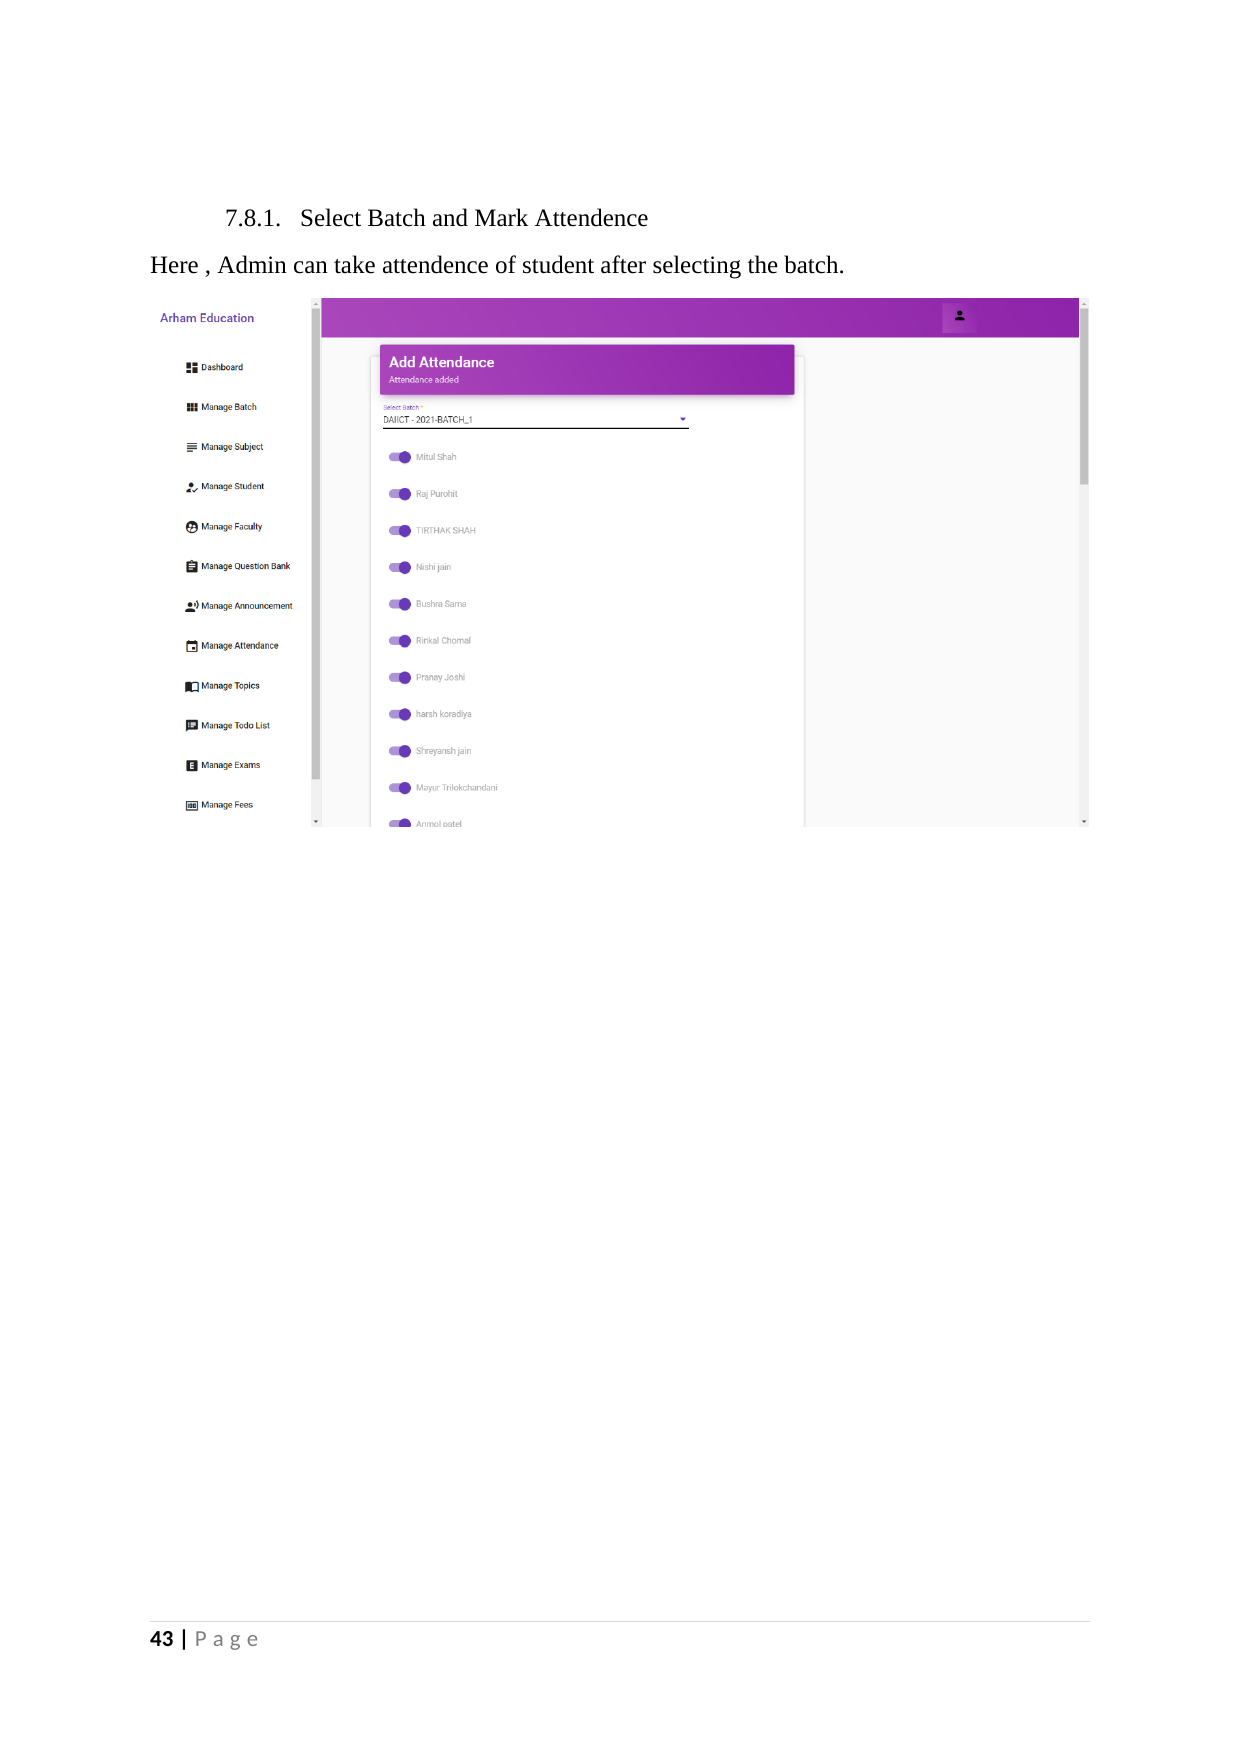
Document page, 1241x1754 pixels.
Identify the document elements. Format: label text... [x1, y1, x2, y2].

list Select Batch and Mark Attendence [225, 203, 1090, 232]
text Here , Admin can take attendence of student after selecting the batch. [150, 251, 1090, 279]
picture [150, 298, 1089, 827]
